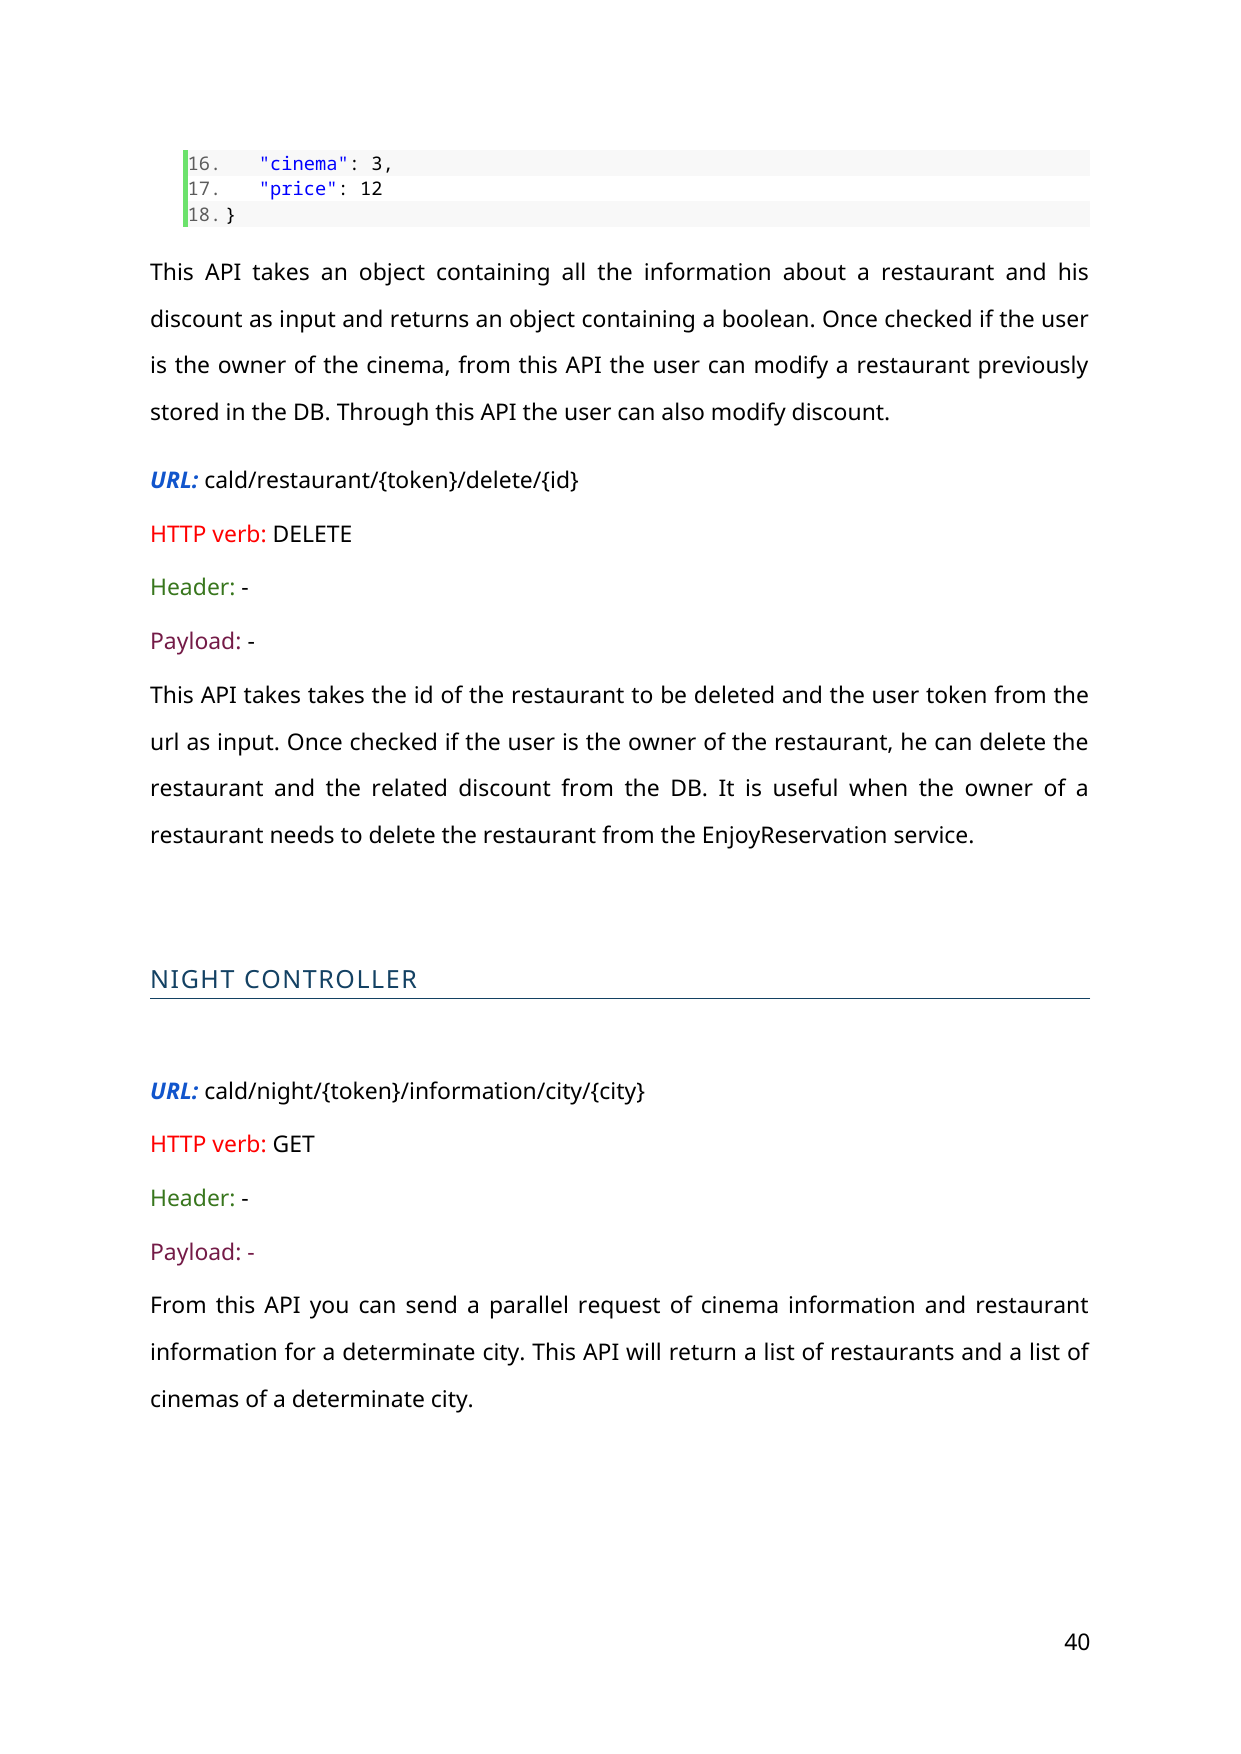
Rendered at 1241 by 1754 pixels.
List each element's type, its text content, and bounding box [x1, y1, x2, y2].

text Payload: - [150, 625, 1090, 656]
text URL: cald/night/{token}/information/city/{city} [150, 1075, 1090, 1106]
text This API takes an object containing all the information about a restaurant and his discount as input and returns an object containing a boolean. Once checked if the user is the owner of the cinema, from this API the user can modify a restaurant previously stored in the DB. Through this API the user can also modify discount. [150, 256, 1090, 428]
text Header: - [150, 571, 1090, 603]
text URL: cald/restaurant/{token}/delete/{id} [150, 464, 1090, 495]
list } [188, 201, 1090, 227]
list "price": 12 [188, 176, 1090, 201]
subtitle Night Controller [150, 961, 1090, 998]
text HTTP verb: DELETE [150, 518, 1090, 549]
text This API takes takes the id of the restaurant to be deleted and the user token from the url as input. Once checked if the user is the owner of the restaurant, he can delete the restaurant and the related discount from the DB. It is useful when the owner of a restaurant needs to delete the restaurant from the EnjoyReservation service. [150, 679, 1090, 851]
list "cinema": 3, [188, 150, 1090, 176]
text Payload: - [150, 1236, 1090, 1267]
text From this API you can send a parallel request of cinema information and restaurant information for a determinate city. This API will return a list of restaurants and a list of cinemas of a determinate city. [150, 1289, 1090, 1414]
text Header: - [150, 1182, 1090, 1213]
text HTTP verb: GET [150, 1128, 1090, 1160]
